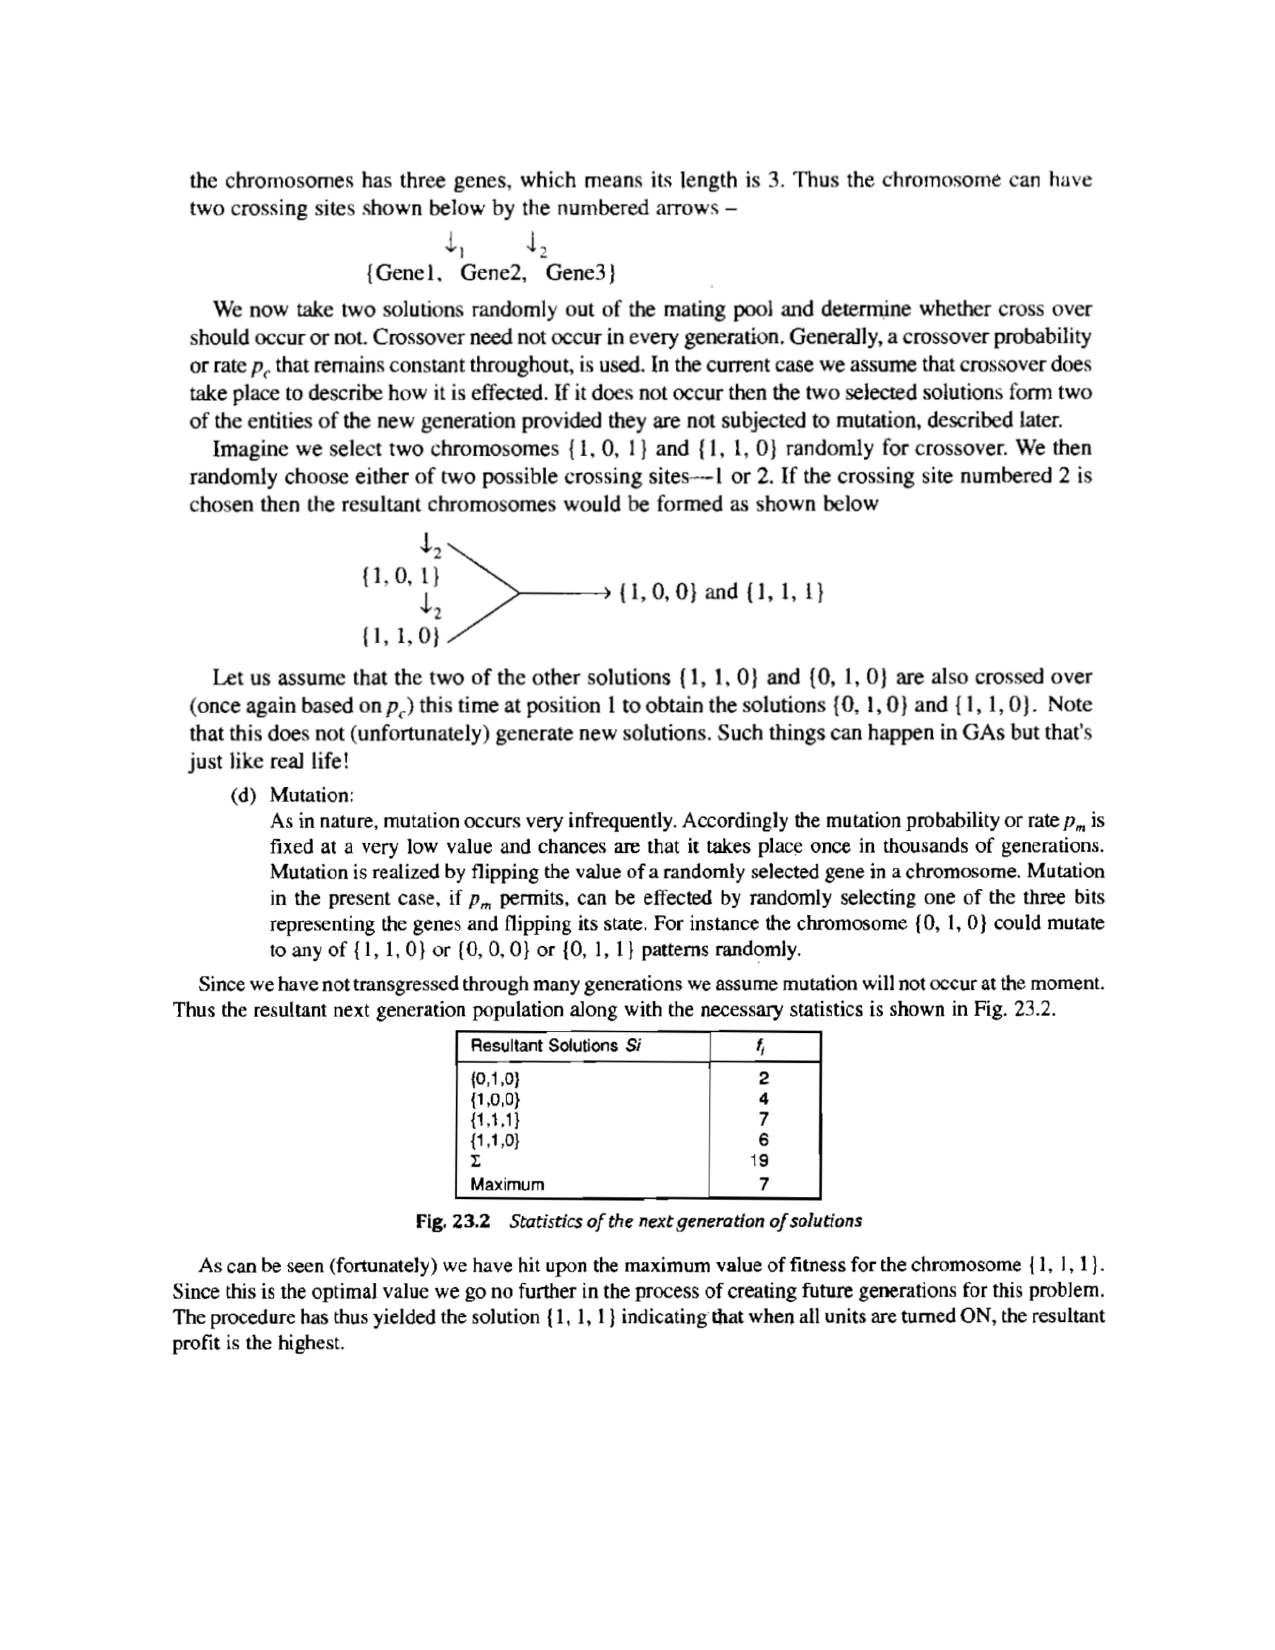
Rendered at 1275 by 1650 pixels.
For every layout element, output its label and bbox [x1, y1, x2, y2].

picture [150, 150, 1125, 777]
picture [150, 781, 1125, 1394]
